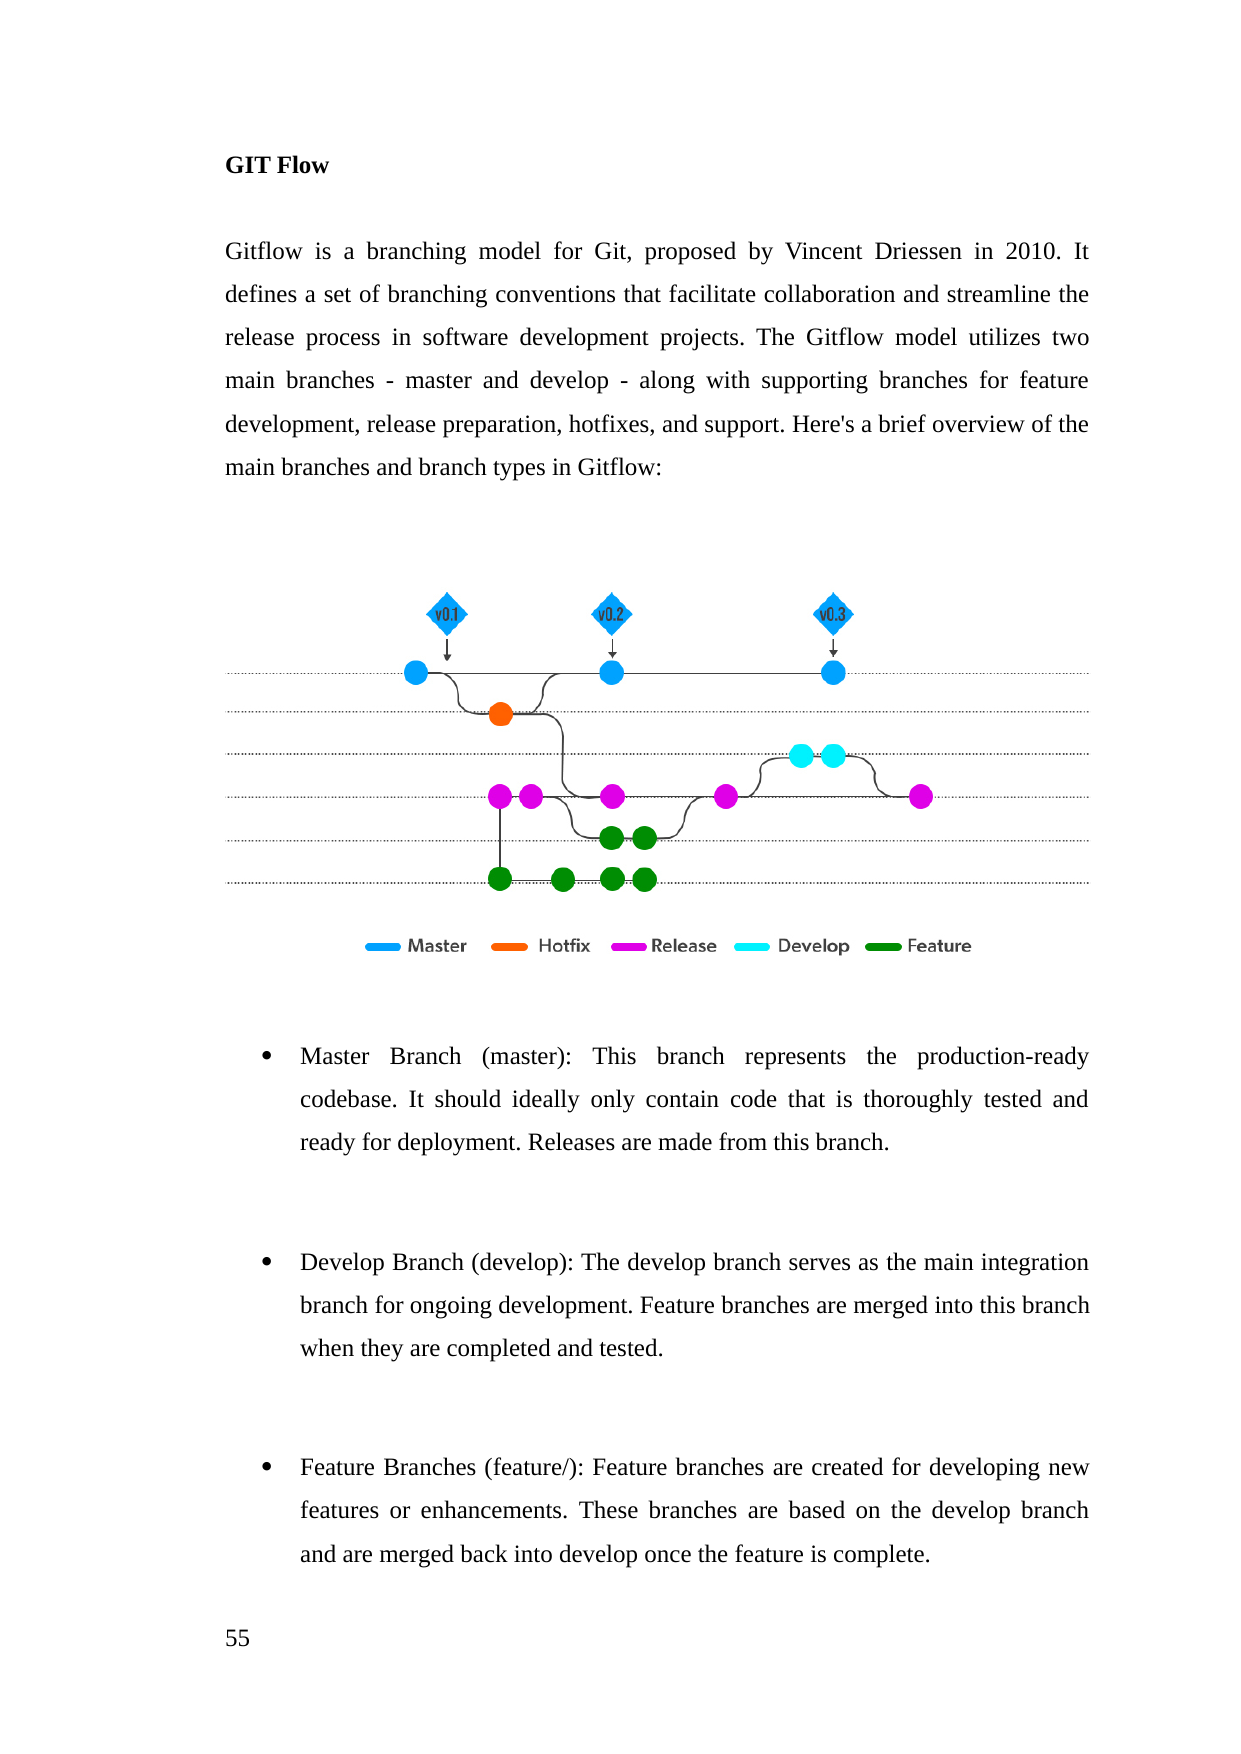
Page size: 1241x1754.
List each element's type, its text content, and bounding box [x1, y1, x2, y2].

picture [225, 538, 1091, 971]
list Feature Branches (feature/): Feature branches are created for developing new features or enhancements. These branches are based on the develop branch and are merged back into develop once the feature is complete. [262, 1452, 1090, 1567]
list Develop Branch (develop): The develop branch serves as the main integration branch for ongoing development. Feature branches are merged into this branch when they are completed and tested. [262, 1247, 1090, 1362]
list Master Branch (master): This branch represents the production-ready codebase. It should ideally only contain code that is thoroughly tested and ready for deployment. Releases are made from this branch. [262, 1041, 1090, 1156]
text GIT Flow [225, 150, 1090, 179]
text Gitflow is a branching model for Git, proposed by Vincent Driessen in 2010. It defines a set of branching conventions that facilitate collaboration and streamline the release process in software development projects. The Gitflow model utilizes two main branches - master and develop - along with supporting branches for feature development, release preparation, hotfixes, and support. Here's a brief overview of the main branches and branch types in Gitflow: [225, 236, 1090, 481]
